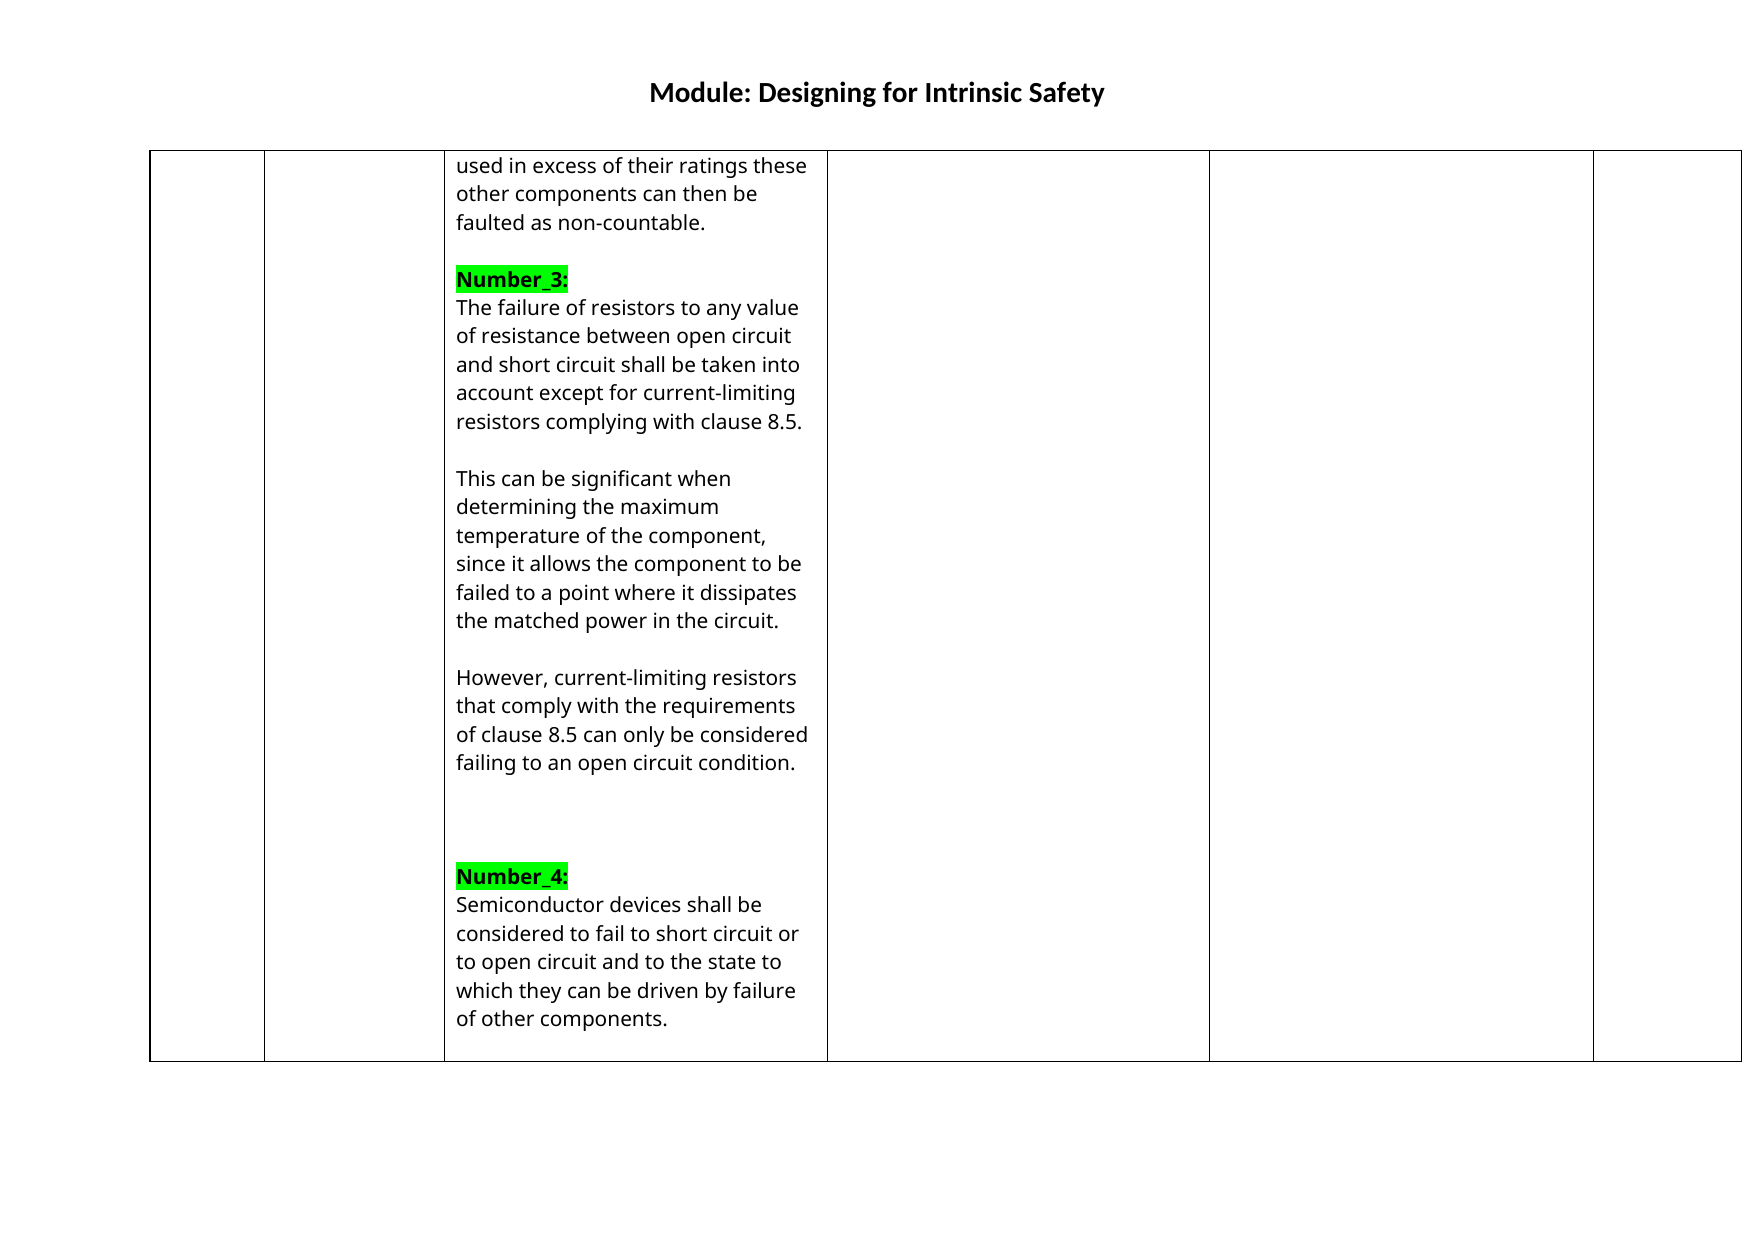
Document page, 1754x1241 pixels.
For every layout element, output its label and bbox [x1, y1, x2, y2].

table_cell [1594, 151, 1741, 1061]
table_cell [1210, 151, 1593, 1061]
table_cell [151, 151, 264, 1061]
table_cell [828, 151, 1209, 1061]
table_cell [445, 151, 827, 1061]
table_cell [265, 151, 444, 1061]
